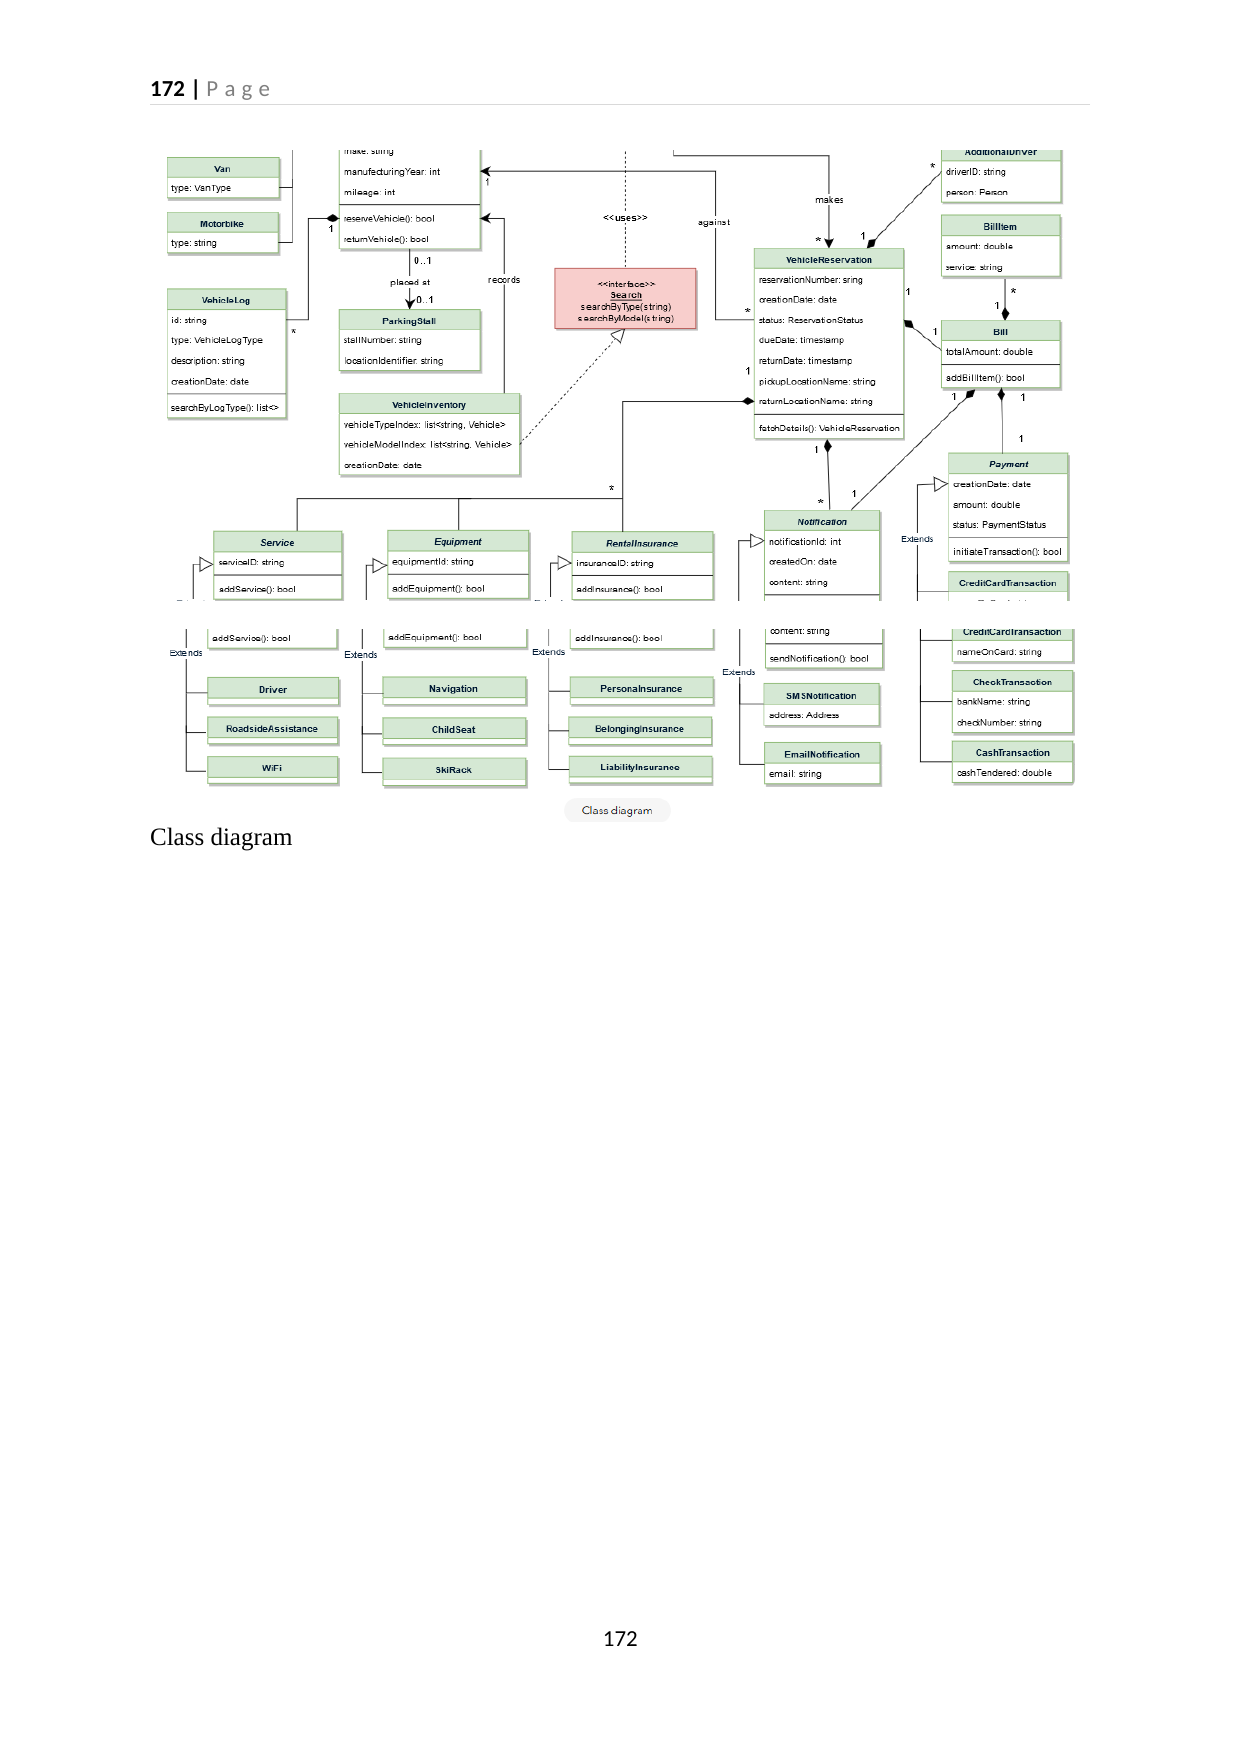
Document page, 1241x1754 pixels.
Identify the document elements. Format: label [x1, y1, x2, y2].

picture [150, 629, 1091, 822]
picture [150, 150, 1091, 601]
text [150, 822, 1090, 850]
